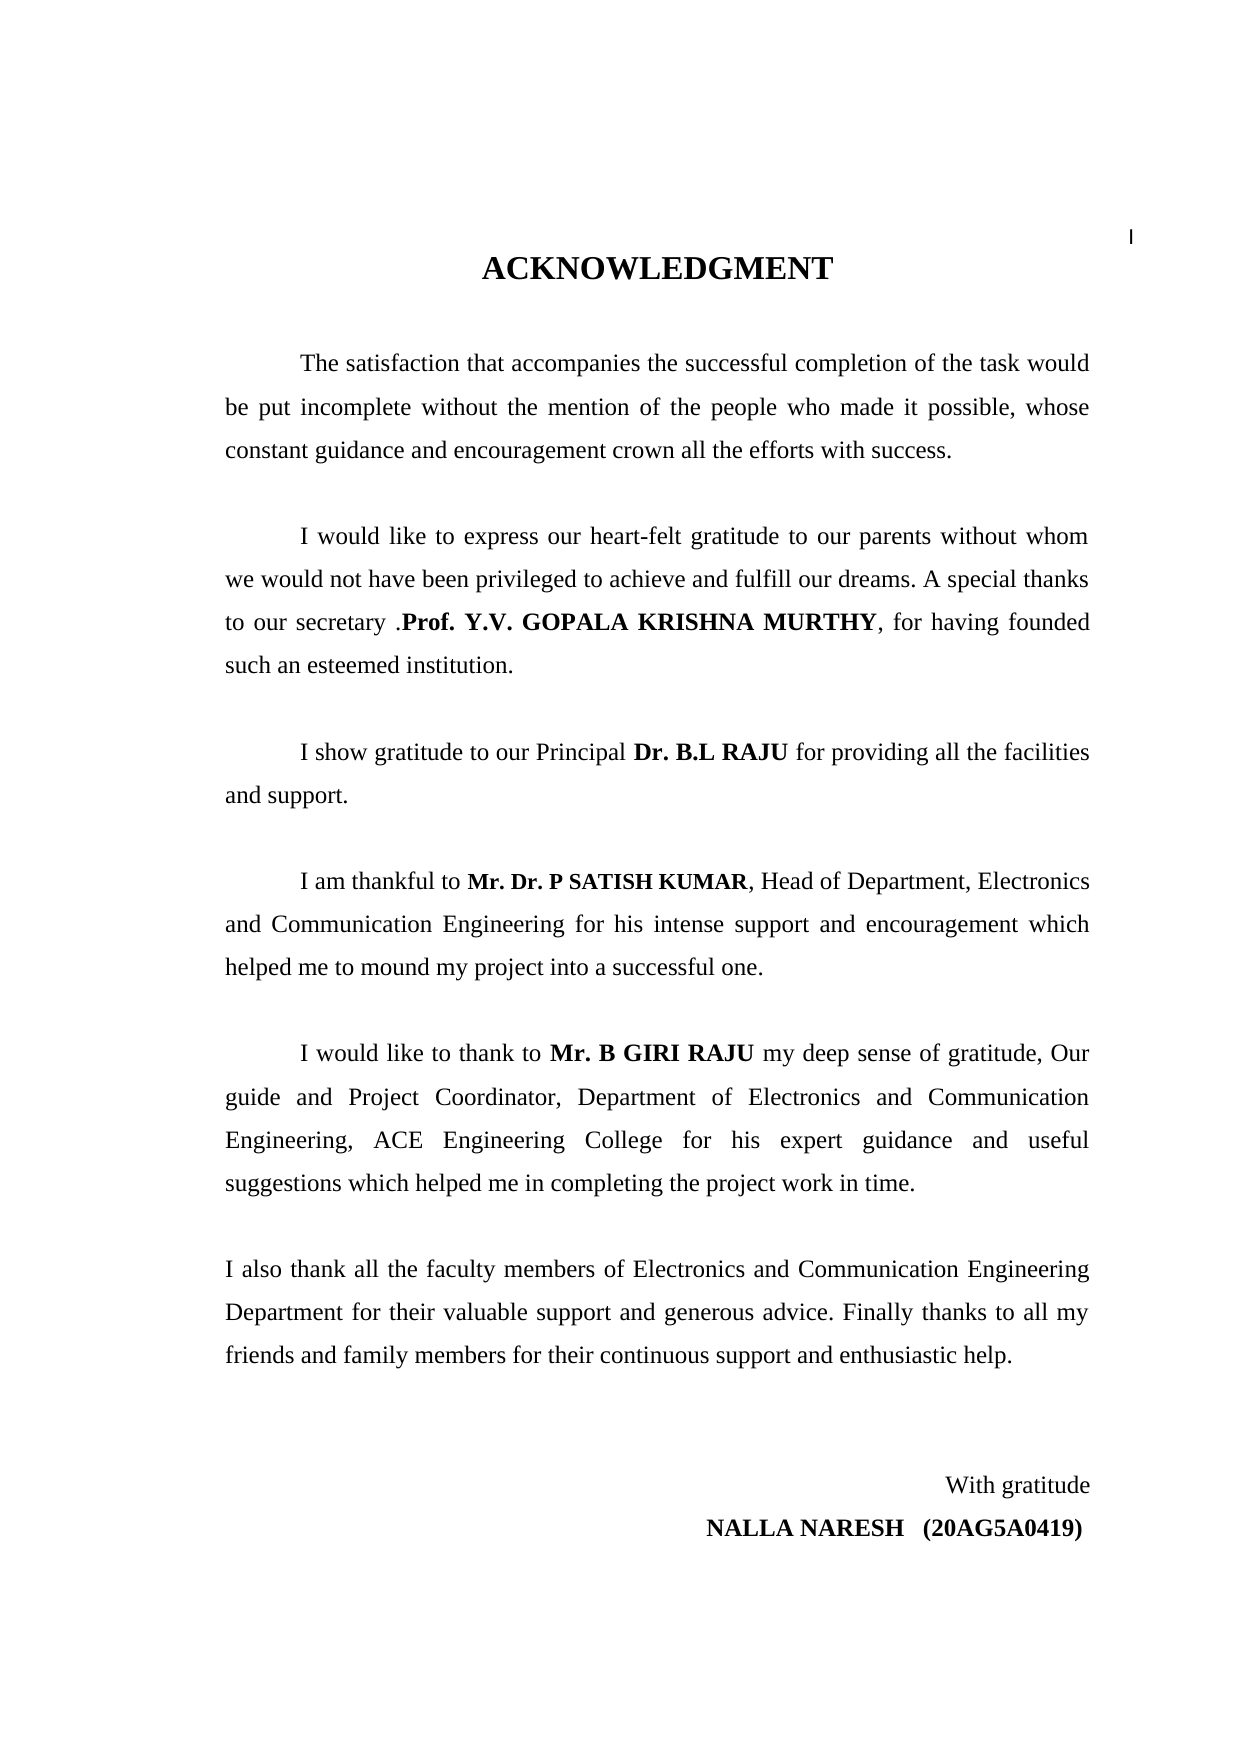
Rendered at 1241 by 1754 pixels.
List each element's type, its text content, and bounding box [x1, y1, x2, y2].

text NALLA NARESH (20AG5A0419) [225, 1513, 1090, 1542]
text With gratitude [225, 1470, 1090, 1498]
text I show gratitude to our Principal Dr. B.L RAJU for providing all the facilities and support. [225, 737, 1090, 808]
text The satisfaction that accompanies the successful completion of the task would be put incomplete without the mention of the people who made it possible, whose constant guidance and encouragement crown all the efforts with success. [225, 348, 1090, 463]
text I would like to express our heart-felt gratitude to our parents without whom we would not have been privileged to achieve and fulfill our dreams. A special thanks to our secretary .Prof. Y.V. GOPALA KRISHNA MURTHY, for having founded such an esteemed institution. [225, 521, 1090, 679]
text I am thankful to Mr. Dr. P SATISH KUMAR, Head of Department, Electronics and Communication Engineering for his intense support and encouragement which helped me to mound my project into a successful one. [225, 866, 1090, 981]
text I also thank all the faculty members of Electronics and Communication Engineering Department for their valuable support and generous advice. Finally thanks to all my friends and family members for their continuous support and enthusiastic help. [225, 1254, 1090, 1369]
text I would like to thank to Mr. B GIRI RAJU my deep sense of gratitude, Our guide and Project Coordinator, Department of Electronics and Communication Engineering, ACE Engineering College for his expert guidance and useful suggestions which helped me in completing the project work in time. [225, 1038, 1090, 1197]
text ACKNOWLEDGMENT [225, 248, 1090, 286]
